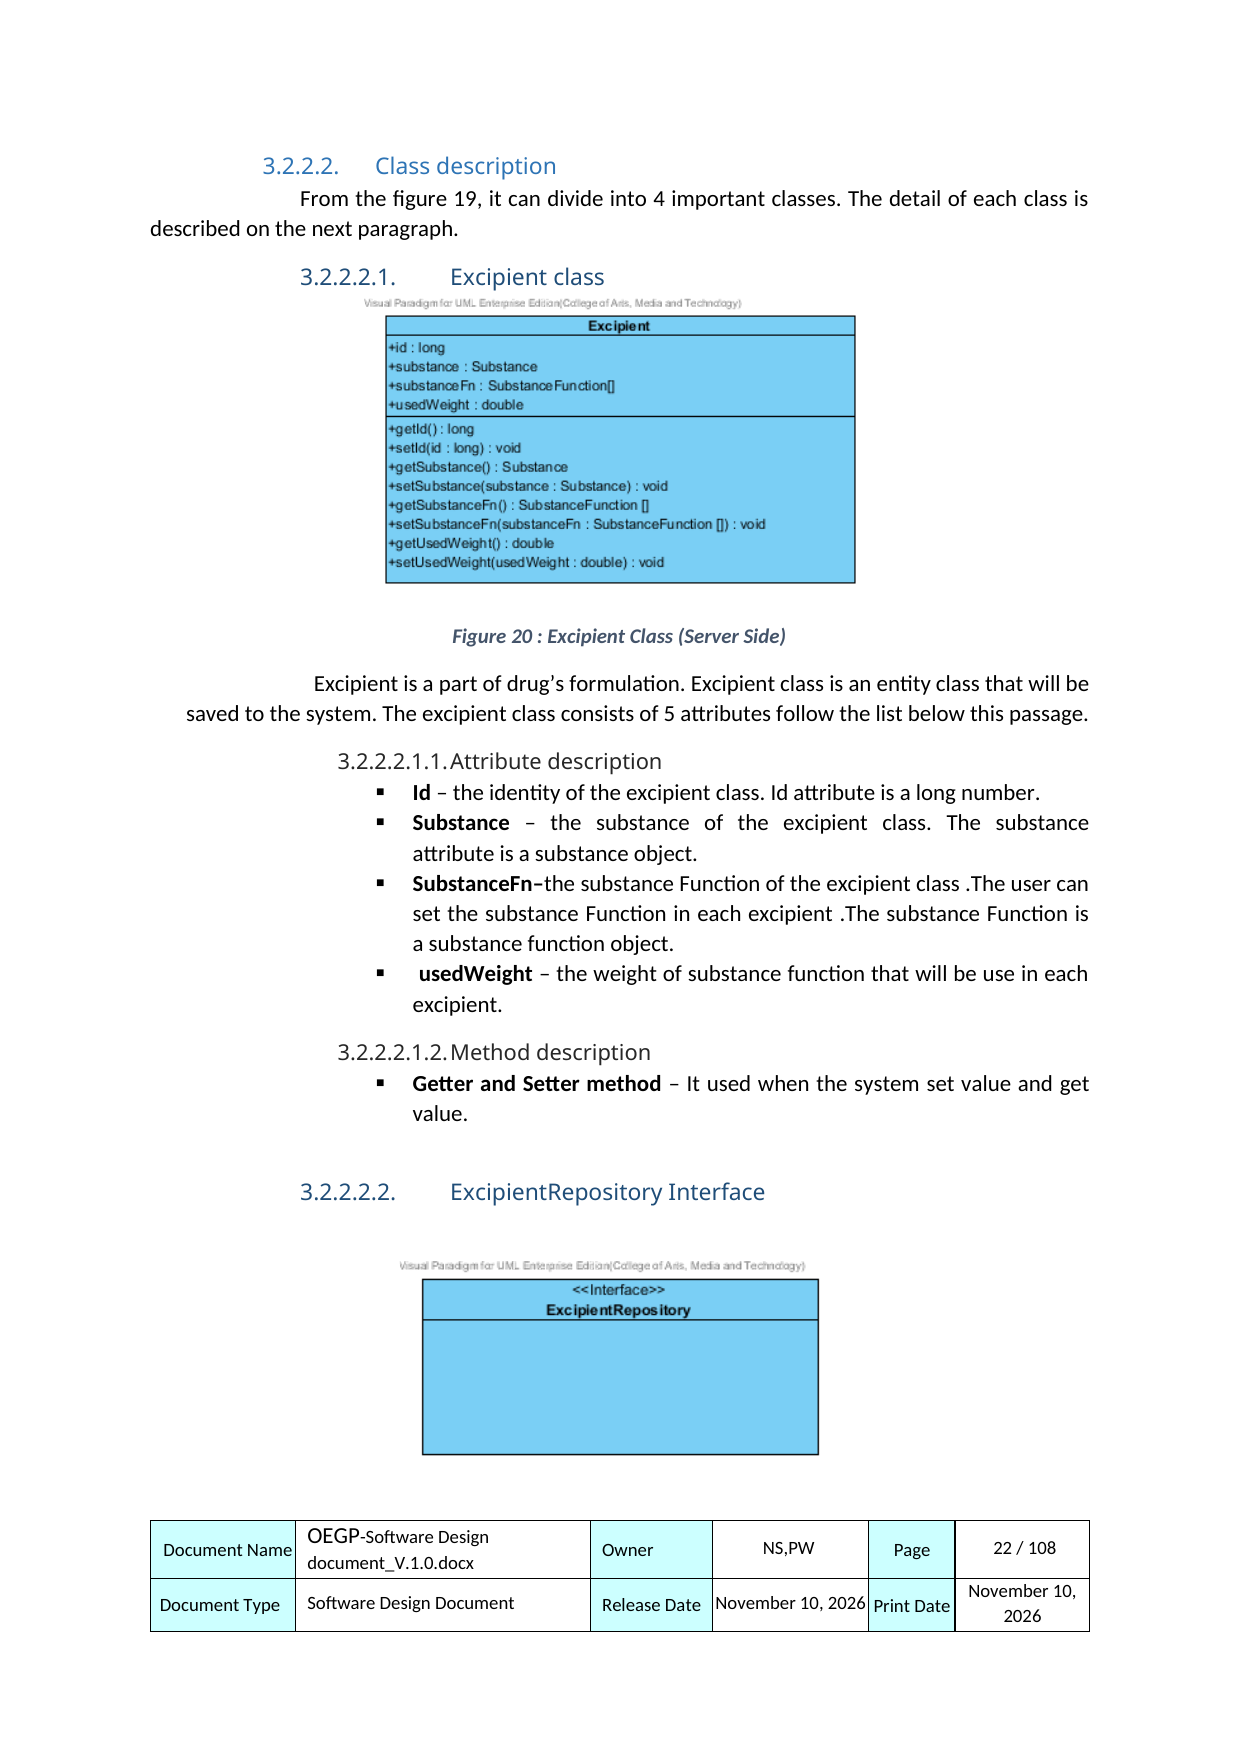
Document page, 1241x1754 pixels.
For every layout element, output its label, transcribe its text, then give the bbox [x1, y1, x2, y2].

subtitle Attribute description [337, 746, 1090, 776]
text Figure 20 : Excipient Class (Server Side) [150, 623, 1090, 648]
list Substance – the substance of the excipient class. The substance attribute is a substance object. [375, 808, 1090, 867]
list Getter and Setter method – It used when the system set value and get value. [375, 1069, 1090, 1127]
subtitle Class description [262, 150, 1090, 181]
picture [399, 1256, 841, 1477]
list Id – the identity of the excipient class. Id attribute is a long number. [375, 778, 1090, 806]
subtitle ExcipientRepository Interface [300, 1176, 1090, 1207]
picture [364, 294, 876, 604]
subtitle Excipient class [300, 261, 1090, 292]
list SubstanceFn–the substance Function of the excipient class .The user can set the substance Function in each excipient .The substance Function is a substance function object. [375, 869, 1090, 957]
text From the figure 19, it can divide into 4 important classes. The detail of each class is described on the next paragraph. [150, 184, 1090, 242]
text Excipient is a part of drug’s formulation. Excipient class is an entity class that will be saved to the system. The excipient class consists of 5 attributes follow the list below this passage. [150, 669, 1090, 727]
list usedWeight – the weight of substance function that will be use in each excipient. [375, 959, 1090, 1018]
subtitle Method description [337, 1037, 1090, 1066]
